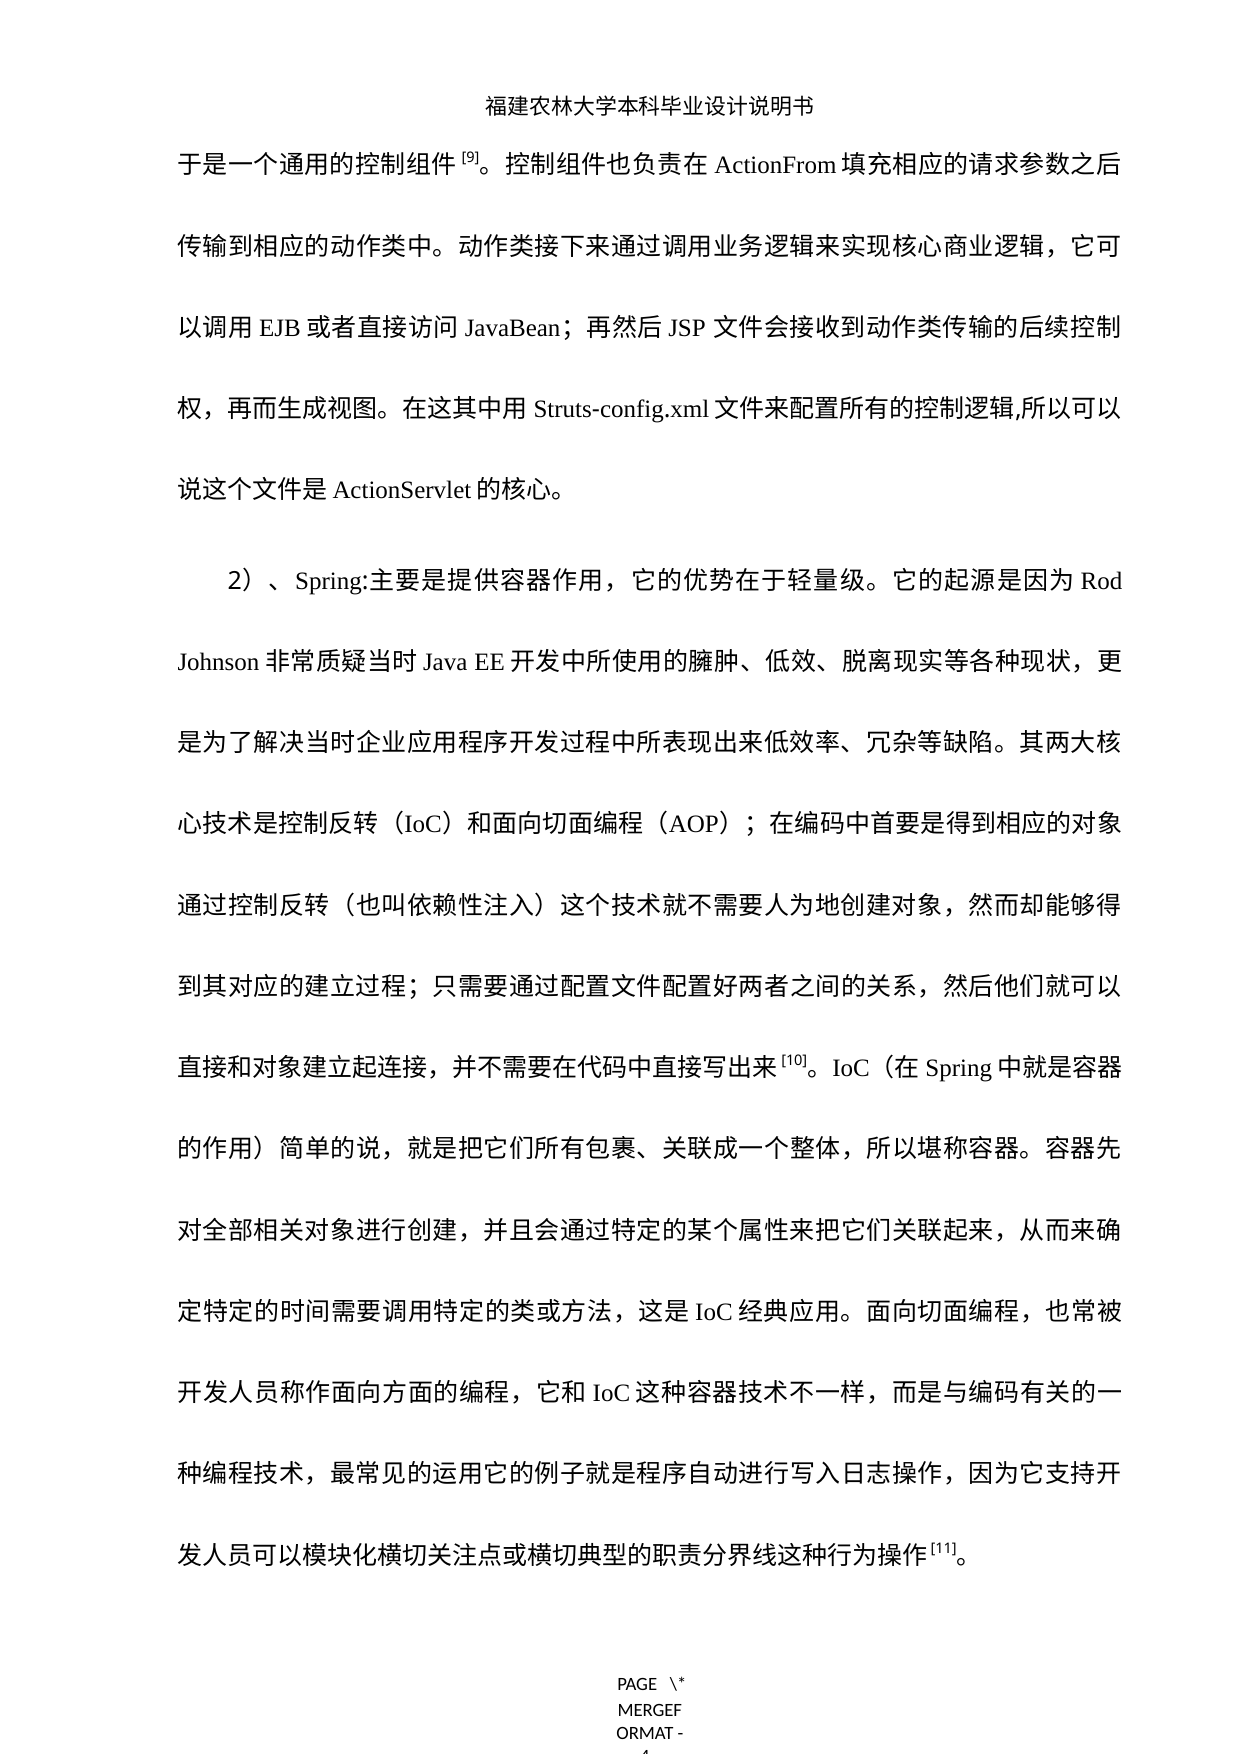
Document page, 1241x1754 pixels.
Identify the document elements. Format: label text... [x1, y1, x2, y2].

text 2）、Spring:主要是提供容器作用，它的优势在于轻量级。它的起源是因为Rod Johnson非常质疑当时Java EE开发中所使用的臃肿、低效、脱离现实等各种现状，更是为了解决当时企业应用程序开发过程中所表现出来低效率、冗杂等缺陷。其两大核心技术是控制反转（IoC）和面向切面编程（AOP）；在编码中首要是得到相应的对象，通过控制反转（也叫依赖性注入）这个技术就不需要人为地创建对象，然而却能够得到其对应的建立过程；只需要通过配置文件配置好两者之间的关系，然后他们就可以直接和对象建立起连接，并不需要在代码中直接写出来 [10]。IoC（在 Spring中就是容器的作用）简单的说，就是把它们所有包裹、关联成一个整体，所以堪称容器。容器先对全部相关对象进行创建，并且会通过特定的某个属性来把它们关联起来，从而来确定特定的时间需要调用特定的类或方法，这是IoC经典应用。面向切面编程，也常被开发人员称作面向方面的编程，它和IoC这种容器技术不一样，而是与编码有关的一种编程技术，最常见的运用它的例子就是程序自动进行写入日志操作，因为它支持开发人员可以模块化横切关注点或横切典型的职责分界线这种行为操作 [11]。 [177, 546, 1122, 1586]
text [177, 131, 1122, 521]
